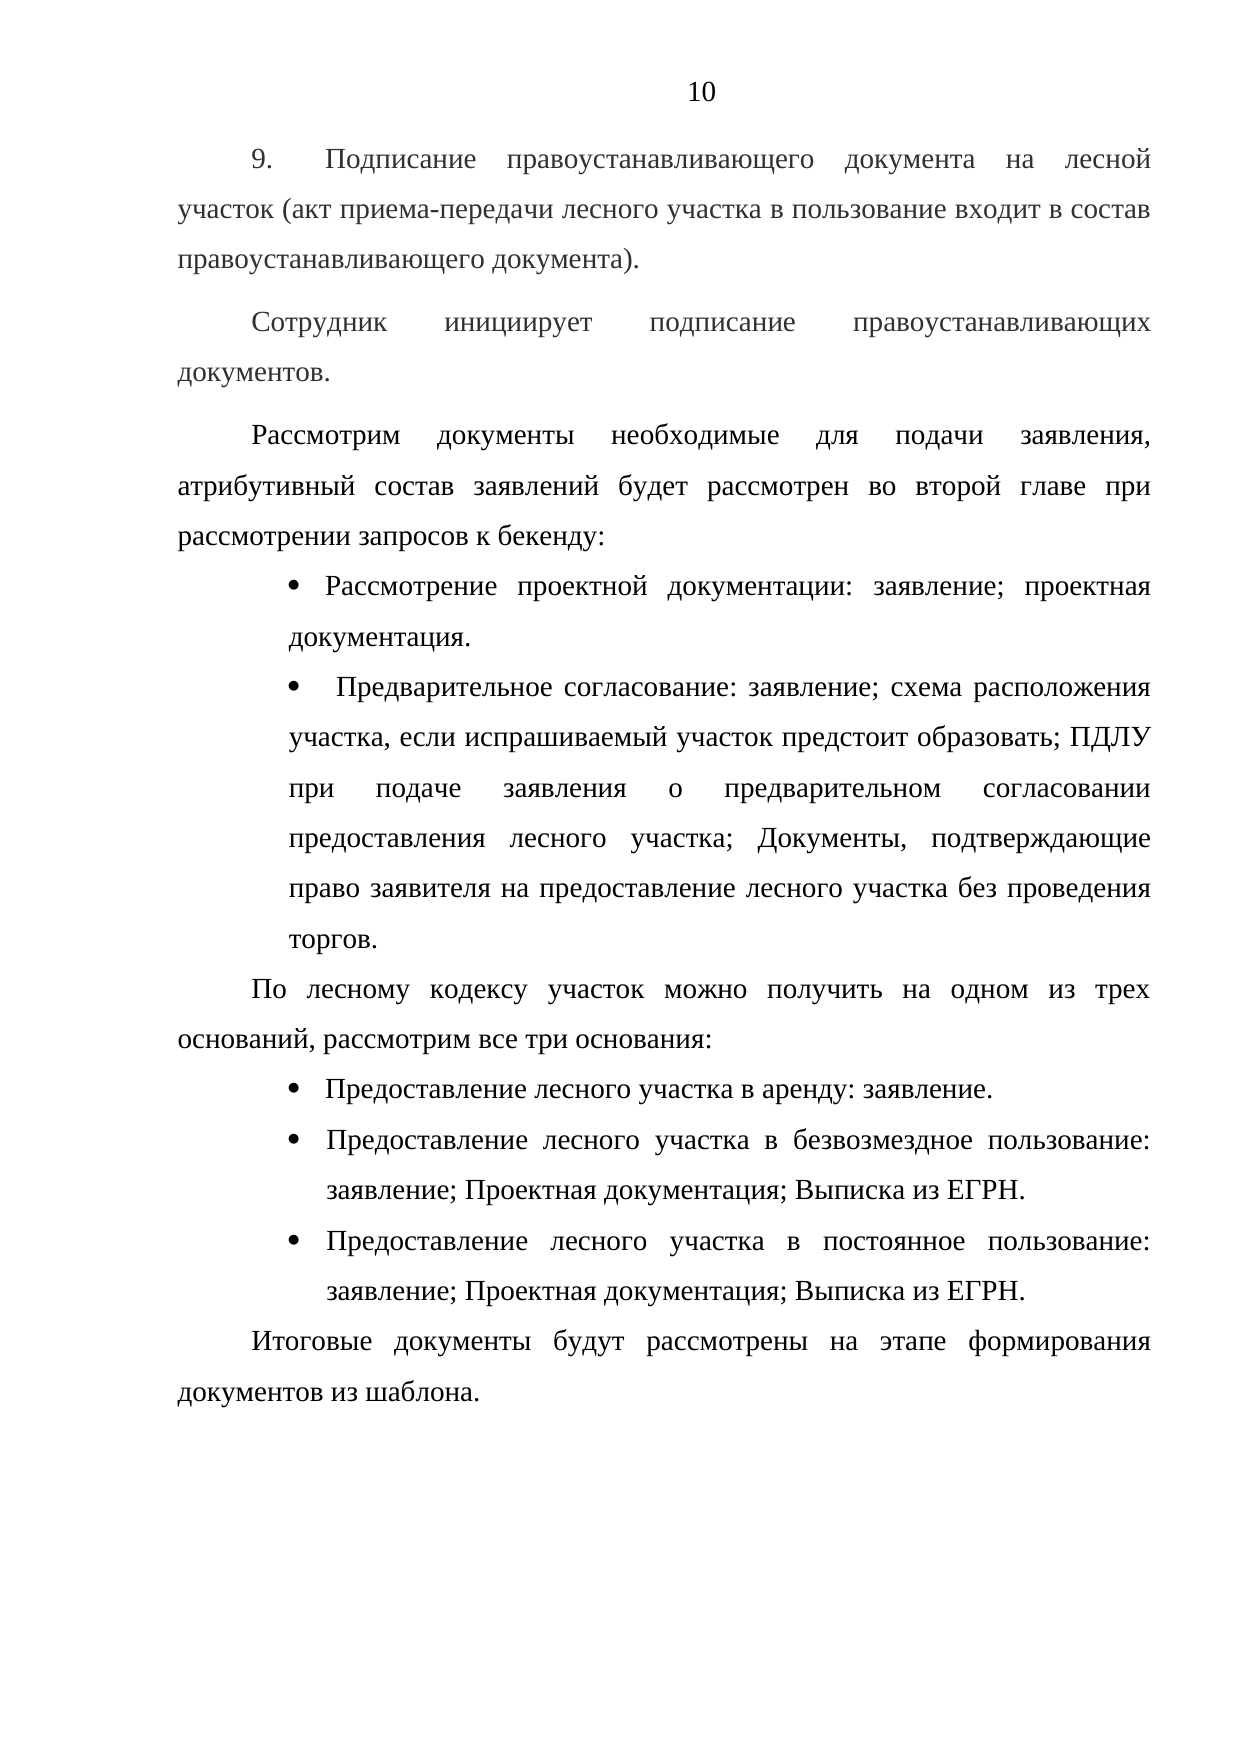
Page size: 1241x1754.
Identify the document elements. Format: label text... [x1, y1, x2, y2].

list Предоставление лесного участка в аренду: заявление. [288, 1072, 1152, 1105]
text По лесному кодексу участок можно получить на одном из трех оснований, рассмотрим все три основания: [177, 971, 1152, 1055]
list Предоставление лесного участка в безвозмездное пользование: заявление; Проектная документация; Выписка из ЕГРН. [288, 1122, 1152, 1206]
text Рассмотрим документы необходимые для подачи заявления, атрибутивный состав заявлений будет рассмотрен во второй главе при рассмотрении запросов к бекенду: [177, 417, 1152, 552]
text Сотрудник инициирует подписание правоустанавливающих документов. [177, 304, 1152, 388]
list Подписание правоустанавливающего документа на лесной участок (акт приема-передачи лесного участка в пользование входит в состав правоустанавливающего документа). [177, 141, 1152, 275]
text Итоговые документы будут рассмотрены на этапе формирования документов из шаблона. [177, 1323, 1152, 1407]
list Рассмотрение проектной документации: заявление; проектная документация. [288, 568, 1152, 652]
list Предварительное согласование: заявление; схема расположения участка, если испрашиваемый участок предстоит образовать; ПДЛУ при подаче заявления о предварительном согласовании предоставления лесного участка; Документы, подтверждающие право заявителя на предоставление лесного участка без проведения торгов. [288, 669, 1152, 954]
list Предоставление лесного участка в постоянное пользование: заявление; Проектная документация; Выписка из ЕГРН. [288, 1223, 1152, 1307]
